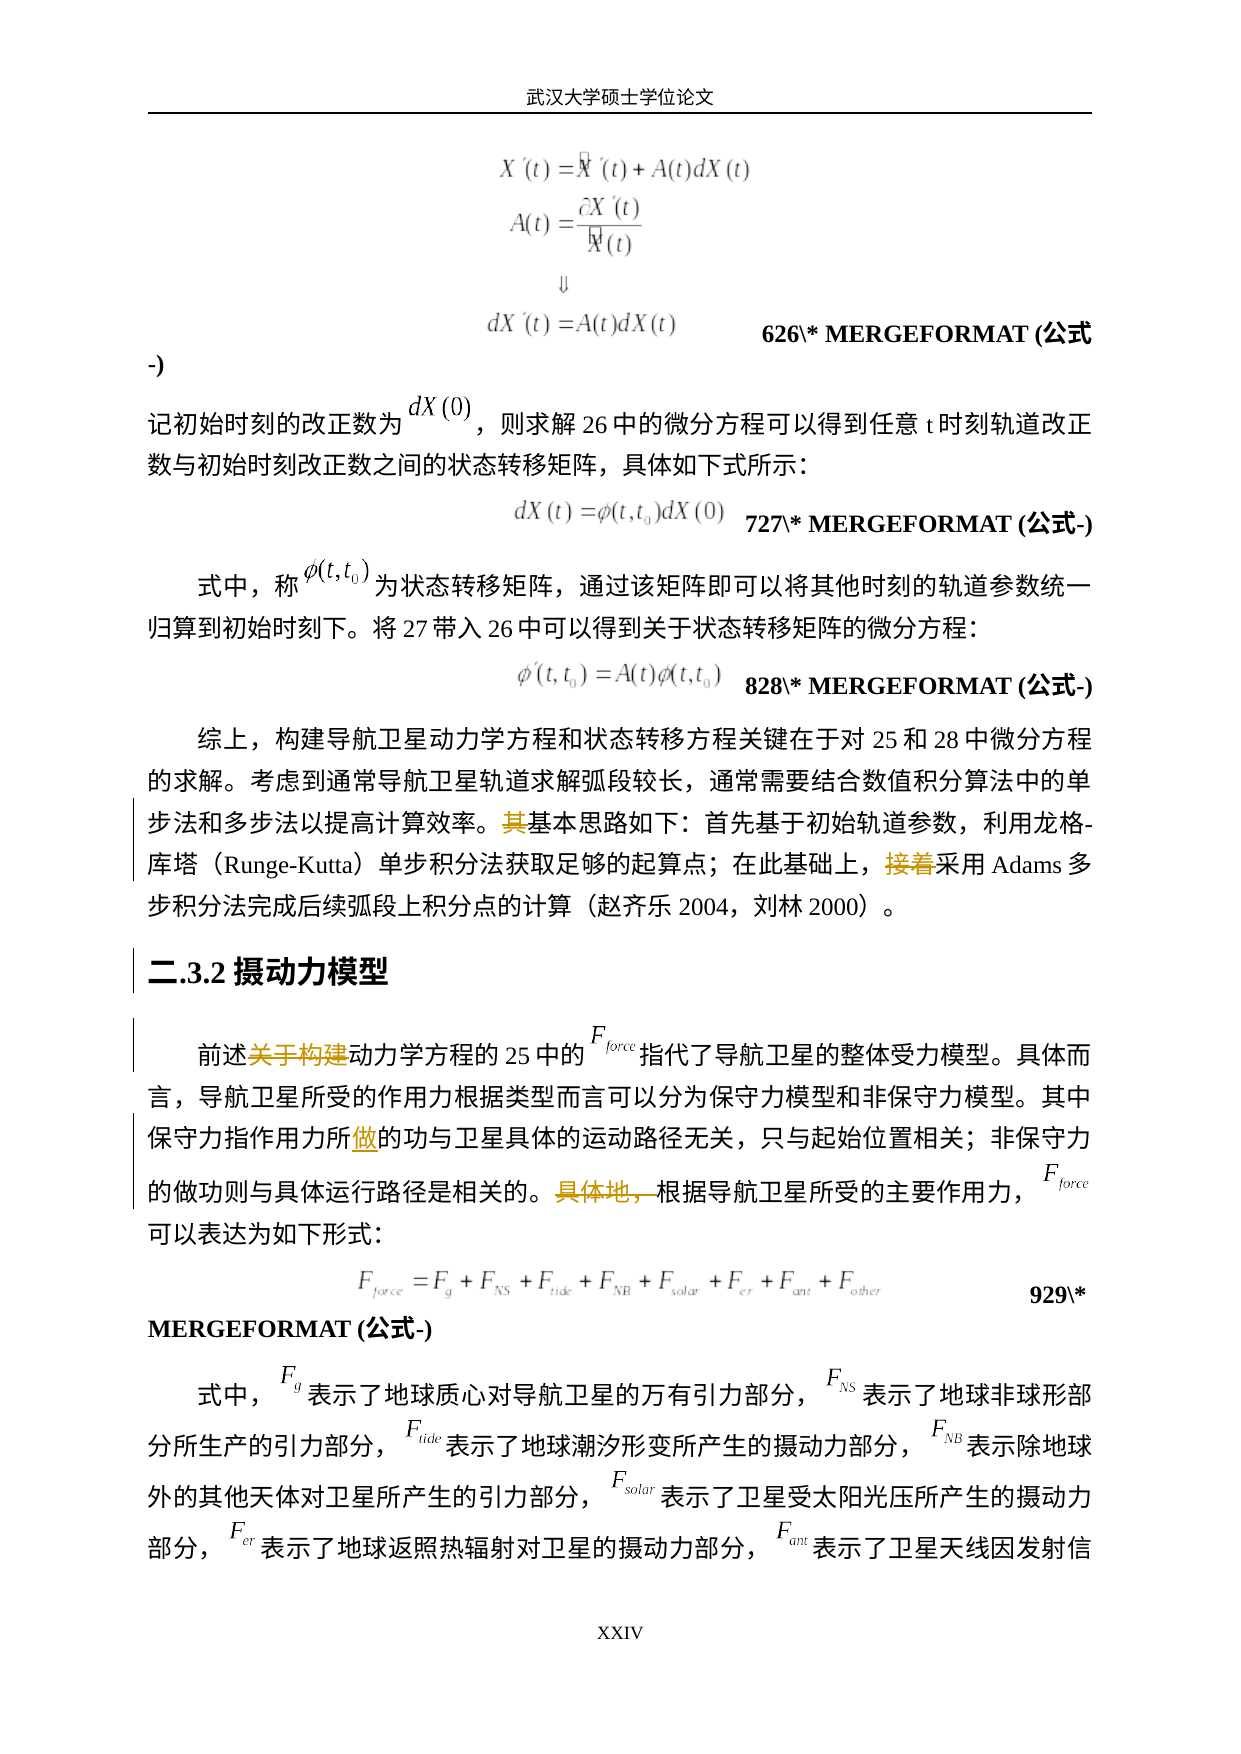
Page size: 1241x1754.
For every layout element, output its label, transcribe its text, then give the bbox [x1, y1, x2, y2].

text 综上，构建导航卫星动力学方程和状态转移方程关键在于对和中微分方程的求解。考虑到通常导航卫星轨道求解弧段较长，通常需要结合数值积分算法中的单步法和多步法以提高计算效率。基本思路如下：首先基于初始轨道参数，利用龙格-库塔（Runge-Kutta）单步积分法获取足够的起算点；在此基础上，采用Adams多步积分法完成后续弧段上积分点的计算（赵齐乐 2004，刘林2000）。 [148, 714, 1092, 923]
text 记初始时刻的改正数为，则求解中的微分方程可以得到任意t时刻轨道改正数与初始时刻改正数之间的状态转移矩阵，具体如下式所示： [148, 391, 1092, 482]
text 前述动力学方程的中的指代了导航卫星的整体受力模型。具体而言，导航卫星所受的作用力根据类型而言可以分为保守力模型和非保守力模型。其中保守力指作用力所的功与卫星具体的运动路径无关，只与起始位置相关；非保守力的做功则与具体运行路径是相关的。根据导航卫星所受的主要作用力，可以表达为如下形式： [148, 1018, 1092, 1251]
text 式中，称为状态转移矩阵，通过该矩阵即可以将其他时刻的轨道参数统一归算到初始时刻下。将带入中可以得到关于状态转移矩阵的微分方程： [148, 552, 1092, 644]
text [148, 1358, 1092, 1564]
text 摄动力模型 [148, 948, 1092, 993]
